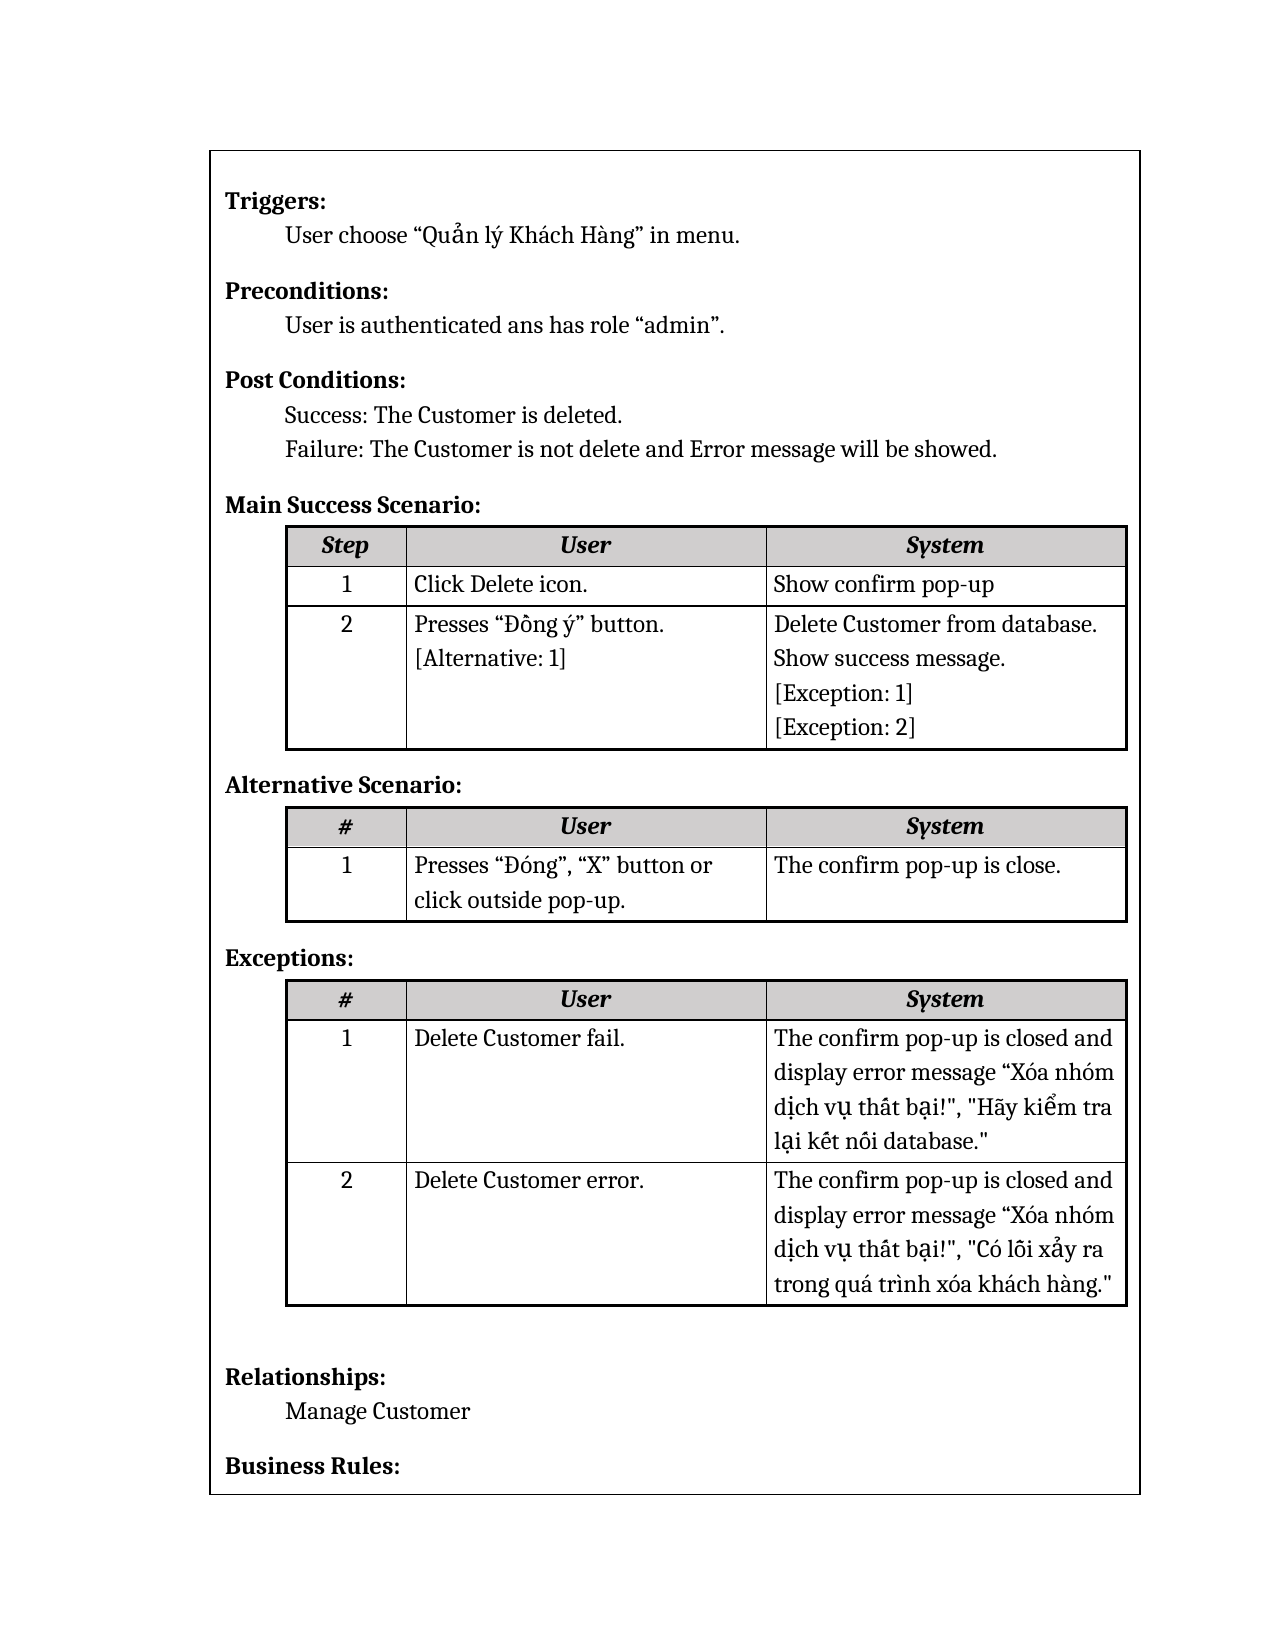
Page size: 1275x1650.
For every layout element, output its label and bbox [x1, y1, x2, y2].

table_cell [211, 151, 1139, 1494]
